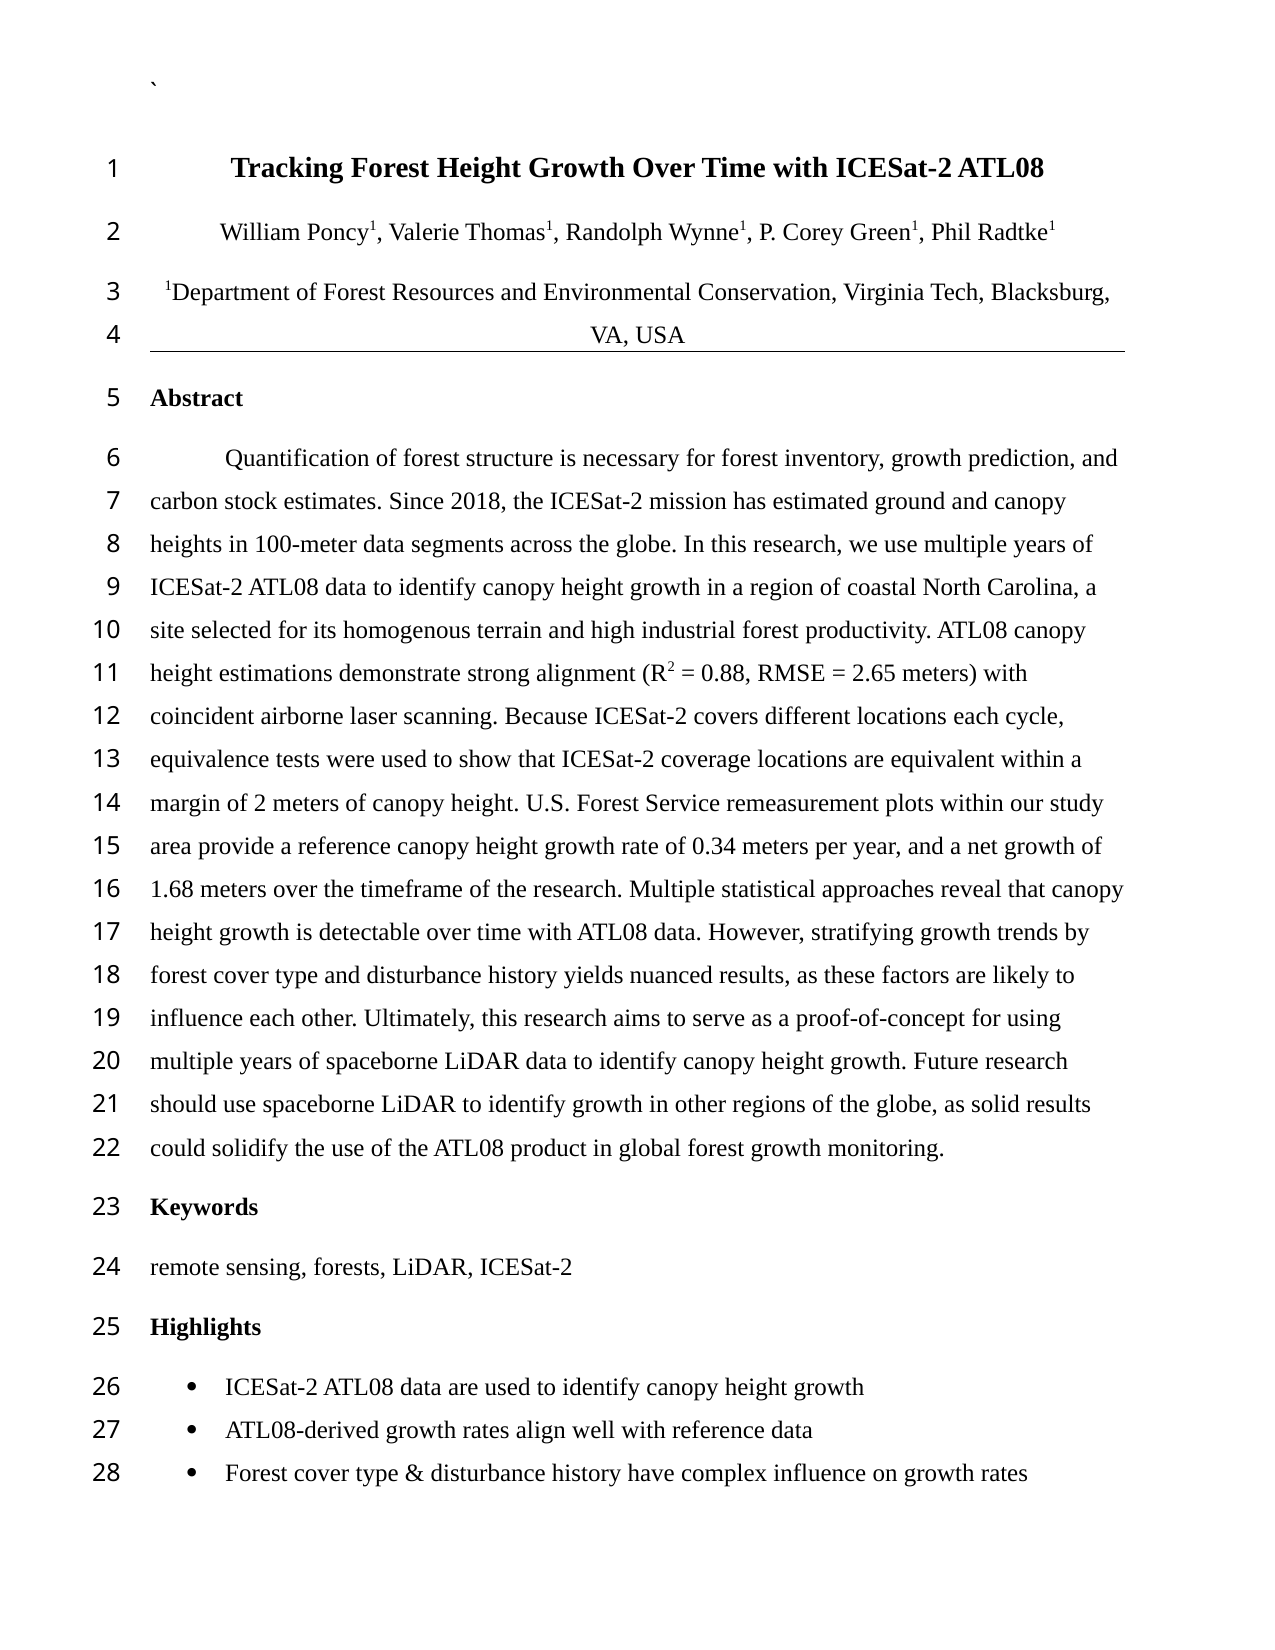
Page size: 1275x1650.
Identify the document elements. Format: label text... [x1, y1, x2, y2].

list Forest cover type & disturbance history have complex influence on growth rates [187, 1458, 1125, 1487]
text Keywords [150, 1192, 1125, 1221]
text remote sensing, forests, LiDAR, ICESat-2 [150, 1252, 1125, 1281]
text William Poncy1, Valerie Thomas1, Randolph Wynne1, P. Corey Green1, Phil Radtke1 [150, 217, 1125, 246]
list ATL08-derived growth rates align well with reference data [187, 1415, 1125, 1444]
text Abstract [150, 383, 1125, 412]
text Highlights [150, 1312, 1125, 1341]
text Tracking Forest Height Growth Over Time with ICESat-2 ATL08 [150, 150, 1125, 183]
text Quantification of forest structure is necessary for forest inventory, growth prediction, and carbon stock estimates. Since 2018, the ICESat-2 mission has estimated ground and canopy heights in 100-meter data segments across the globe. In this research, we use multiple years of ICESat-2 ATL08 data to identify canopy height growth in a region of coastal North Carolina, a site selected for its homogenous terrain and high industrial forest productivity. ATL08 canopy height estimations demonstrate strong alignment (R2 = 0.88, RMSE = 2.65 meters) with coincident airborne laser scanning. Because ICESat-2 covers different locations each cycle, equivalence tests were used to show that ICESat-2 coverage locations are equivalent within a margin of 2 meters of canopy height. U.S. Forest Service remeasurement plots within our study area provide a reference canopy height growth rate of 0.34 meters per year, and a net growth of 1.68 meters over the timeframe of the research. Multiple statistical approaches reveal that canopy height growth is detectable over time with ATL08 data. However, stratifying growth trends by forest cover type and disturbance history yields nuanced results, as these factors are likely to influence each other. Ultimately, this research aims to serve as a proof-of-concept for using multiple years of spaceborne LiDAR data to identify canopy height growth. Future research should use spaceborne LiDAR to identify growth in other regions of the globe, as solid results could solidify the use of the ATL08 product in global forest growth monitoring. [150, 443, 1125, 1161]
list ICESat-2 ATL08 data are used to identify canopy height growth [187, 1372, 1125, 1401]
text 1Department of Forest Resources and Environmental Conservation, Virginia Tech, Blacksburg, VA, USA [150, 277, 1125, 351]
